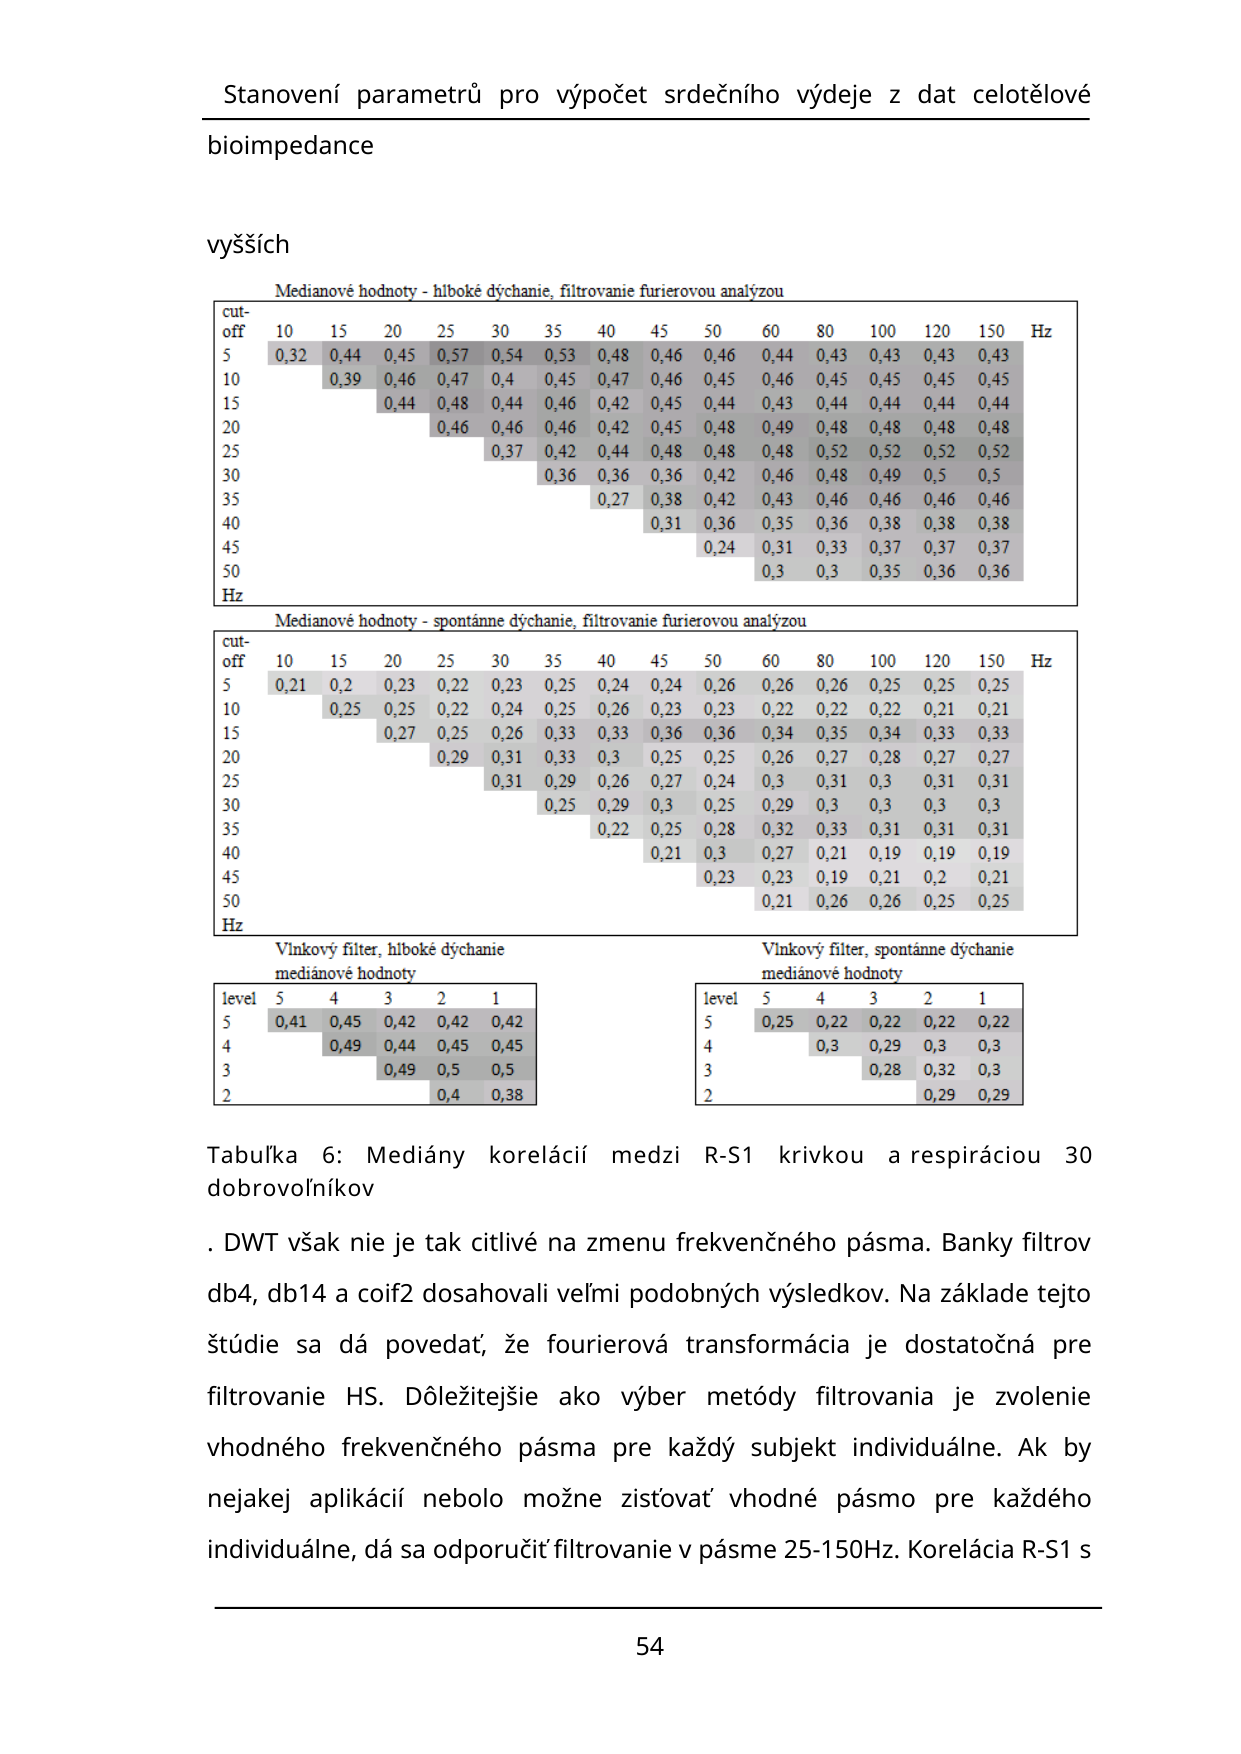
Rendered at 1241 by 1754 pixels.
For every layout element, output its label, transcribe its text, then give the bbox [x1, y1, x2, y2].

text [207, 1225, 1092, 1565]
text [207, 227, 1092, 278]
picture [206, 278, 1092, 1122]
